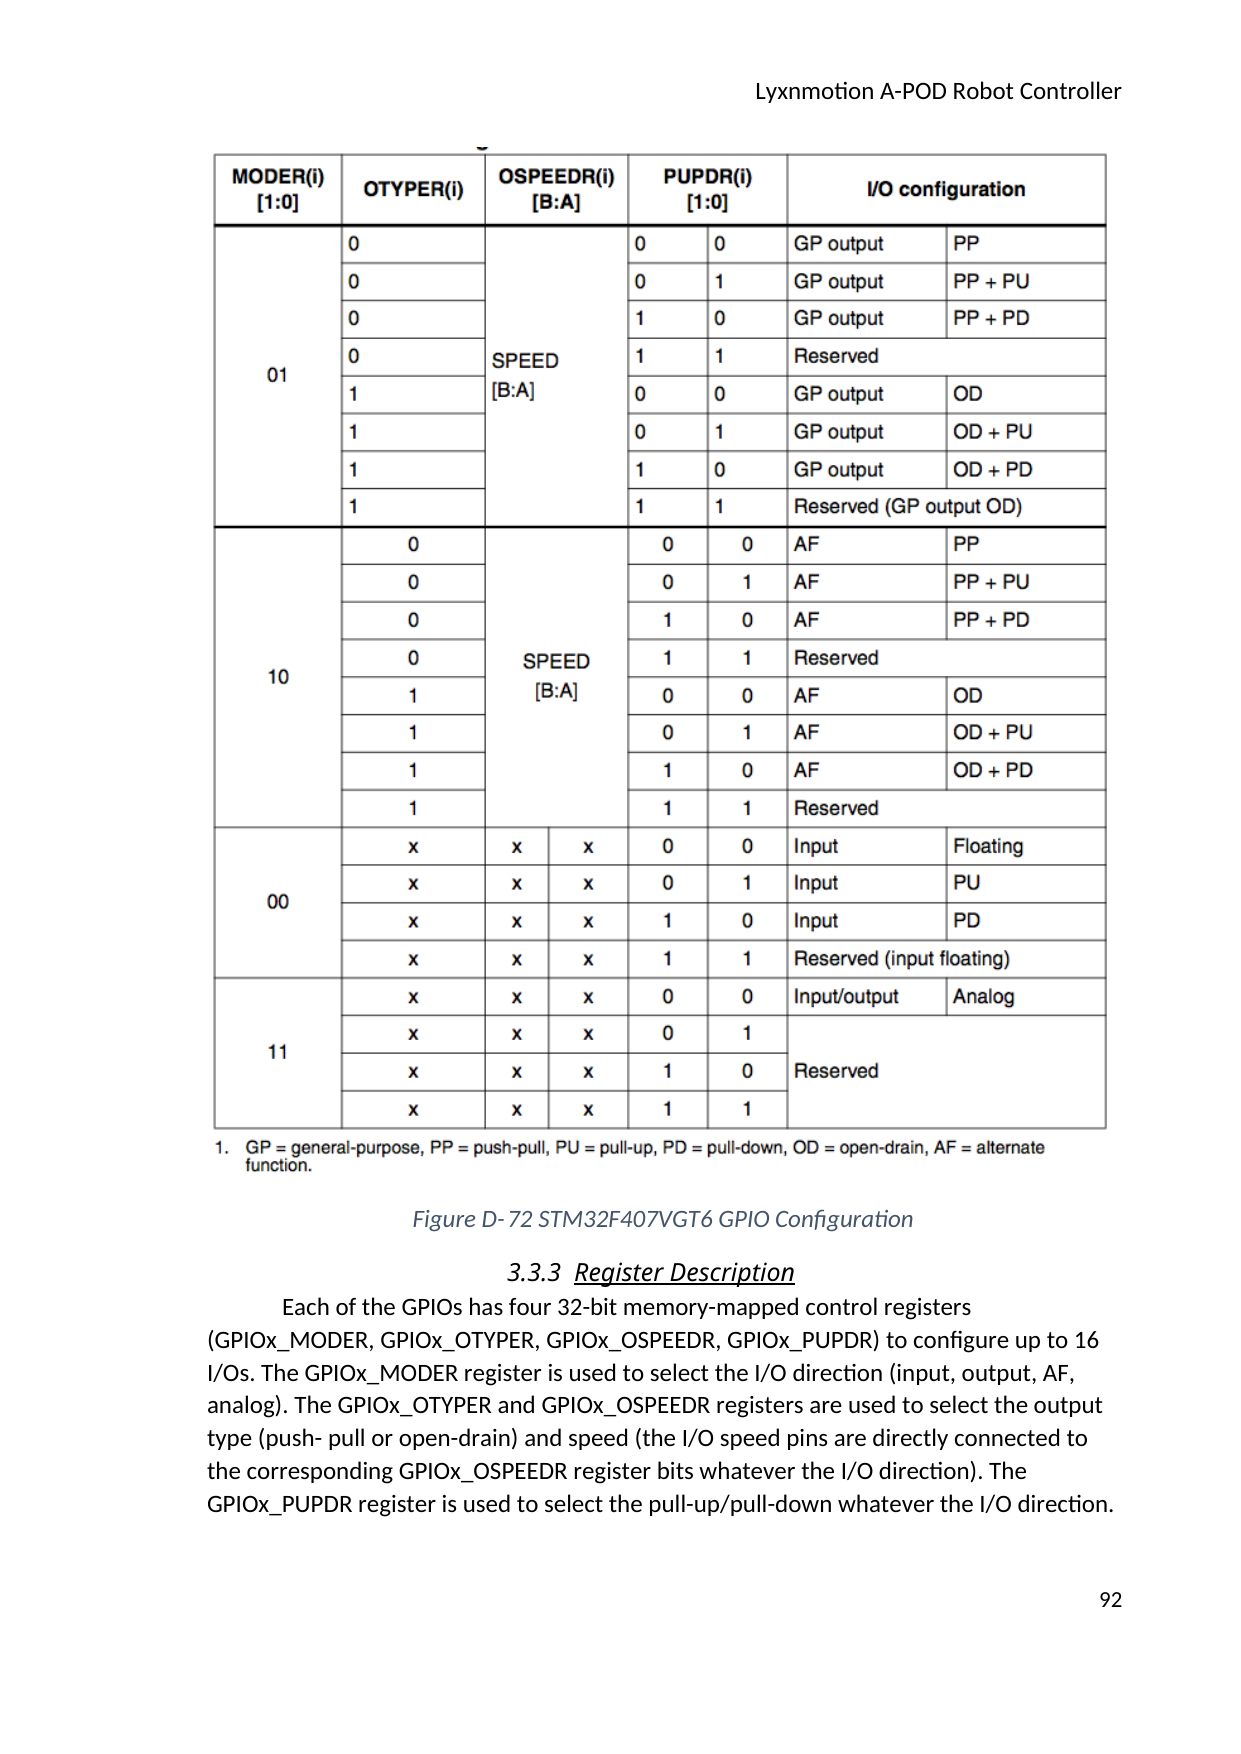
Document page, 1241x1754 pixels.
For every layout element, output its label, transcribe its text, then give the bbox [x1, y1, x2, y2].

subtitle Register Description [507, 1254, 1122, 1288]
text Each of the GPIOs has four 32-bit memory-mapped control registers (GPIOx_MODER, GPIOx_OTYPER, GPIOx_OSPEEDR, GPIOx_PUPDR) to configure up to 16 I/Os. The GPIOx_MODER register is used to select the I/O direction (input, output, AF, analog). The GPIOx_OTYPER and GPIOx_OSPEEDR registers are used to select the output type (push- pull or open-drain) and speed (the I/O speed pins are directly connected to the corresponding GPIOx_OSPEEDR register bits whatever the I/O direction). The GPIOx_PUPDR register is used to select the pull-up/pull-down whatever the I/O direction. [207, 1291, 1122, 1519]
text Figure D-40 STM32F407VGT6 GPIO Configuration [207, 1203, 1122, 1233]
picture [207, 147, 1122, 1184]
